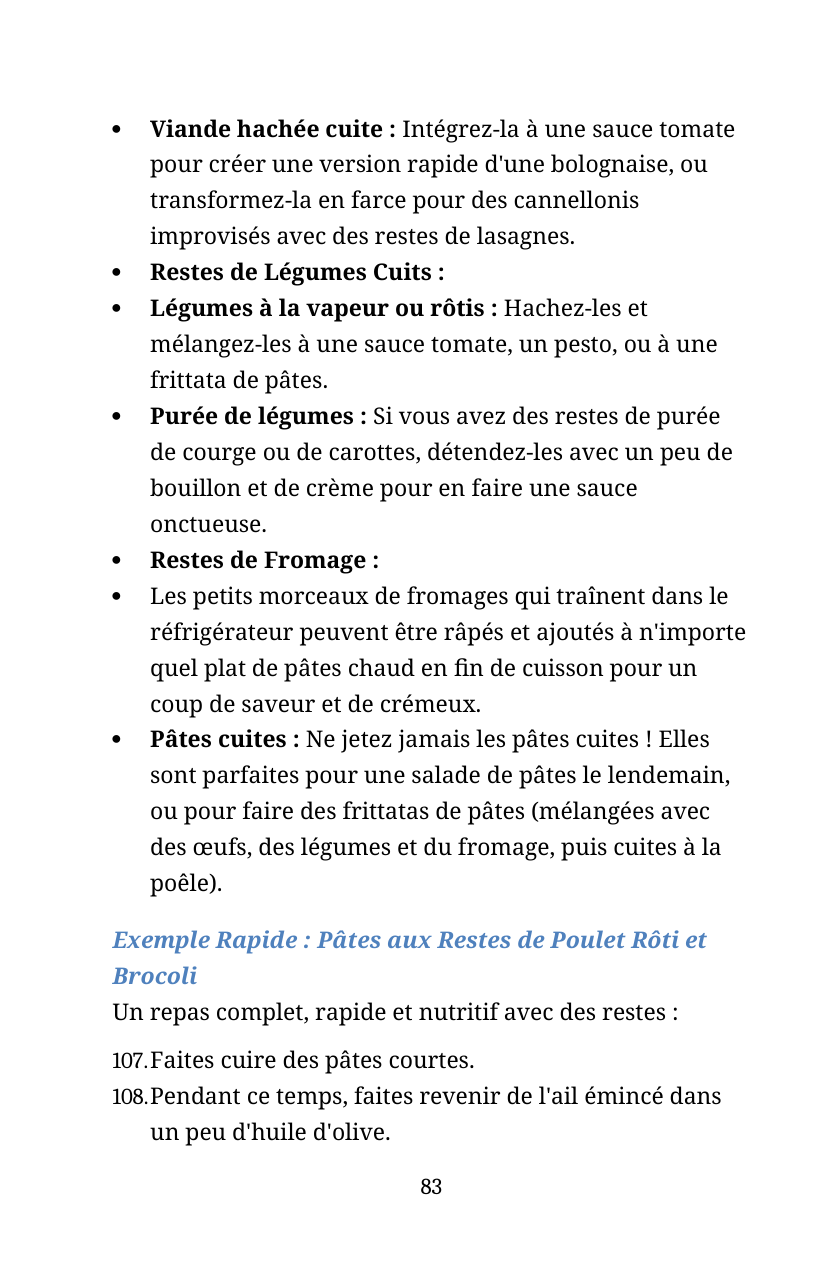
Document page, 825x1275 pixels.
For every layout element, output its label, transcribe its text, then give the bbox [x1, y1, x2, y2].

list Viande hachée cuite : Intégrez-la à une sauce tomate pour créer une version rapide d'une bolognaise, ou transformez-la en farce pour des cannellonis improvisés avec des restes de lasagnes. [112, 112, 750, 252]
list Faites cuire des pâtes courtes. [112, 1044, 750, 1076]
list Restes de Fromage : [112, 544, 750, 575]
list Légumes à la vapeur ou rôtis : Hachez-les et mélangez-les à une sauce tomate, un pesto, ou à une frittata de pâtes. [112, 292, 750, 395]
list Pendant ce temps, faites revenir de l'ail émincé dans un peu d'huile d'olive. [112, 1080, 750, 1147]
list Pâtes cuites : Ne jetez jamais les pâtes cuites ! Elles sont parfaites pour une salade de pâtes le lendemain, ou pour faire des frittatas de pâtes (mélangées avec des œufs, des légumes et du fromage, puis cuites à la poêle). [112, 723, 750, 898]
list Les petits morceaux de fromages qui traînent dans le réfrigérateur peuvent être râpés et ajoutés à n'importe quel plat de pâtes chaud en fin de cuisson pour un coup de saveur et de crémeux. [112, 580, 750, 719]
subtitle Exemple Rapide : Pâtes aux Restes de Poulet Rôti et Brocoli [112, 924, 750, 991]
list Purée de légumes : Si vous avez des restes de purée de courge ou de carottes, détendez-les avec un peu de bouillon et de crème pour en faire une sauce onctueuse. [112, 400, 750, 539]
text Un repas complet, rapide et nutritif avec des restes : [112, 996, 750, 1027]
list Restes de Légumes Cuits : [112, 256, 750, 287]
